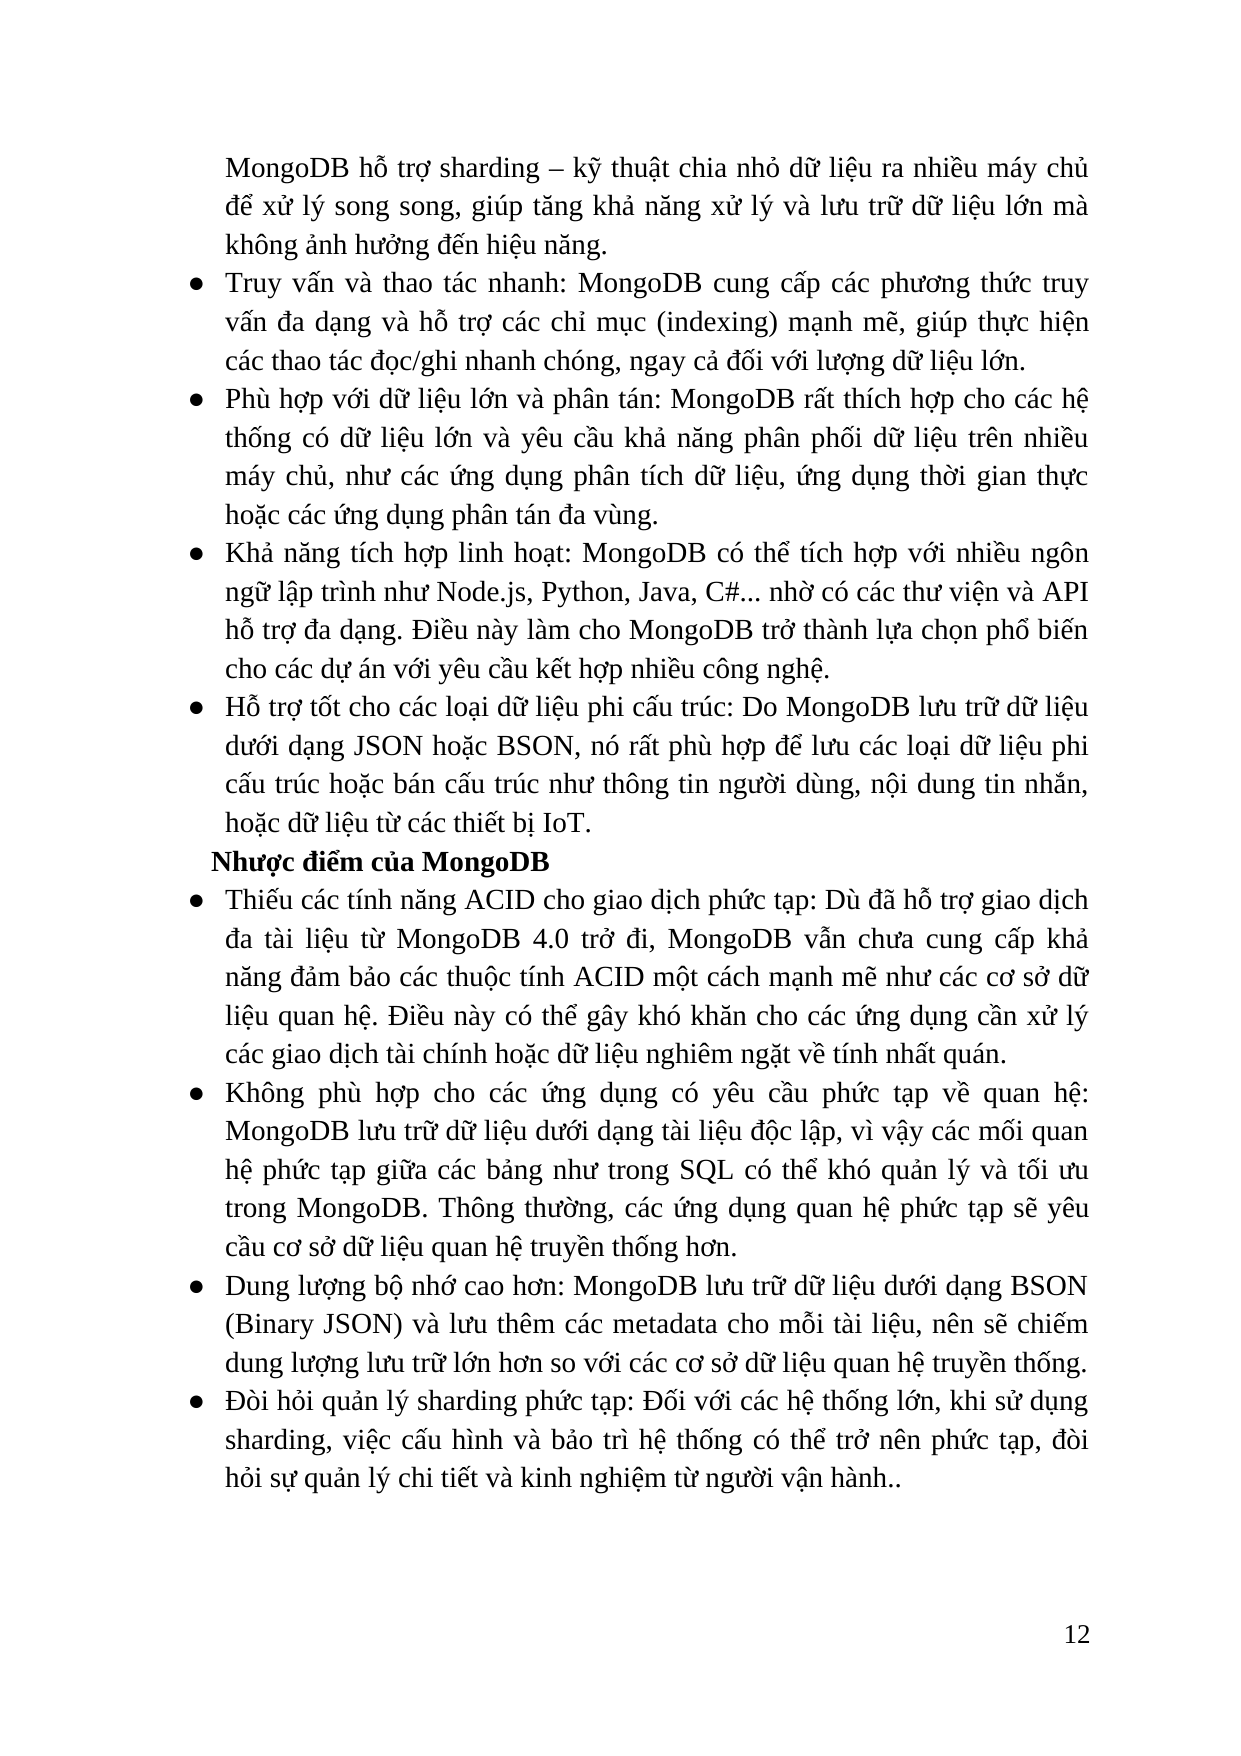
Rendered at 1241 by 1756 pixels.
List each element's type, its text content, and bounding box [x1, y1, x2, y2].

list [187, 150, 1090, 261]
list Đòi hỏi quản lý sharding phức tạp: Đối với các hệ thống lớn, khi sử dụng sharding, việc cấu hình và bảo trì hệ thống có thể trở nên phức tạp, đòi hỏi sự quản lý chi tiết và kinh nghiệm từ người vận hành.. [187, 1383, 1090, 1494]
list Dung lượng bộ nhớ cao hơn: MongoDB lưu trữ dữ liệu dưới dạng BSON (Binary JSON) và lưu thêm các metadata cho mỗi tài liệu, nên sẽ chiếm dung lượng lưu trữ lớn hơn so với các cơ sở dữ liệu quan hệ truyền thống. [187, 1268, 1090, 1378]
list Thiếu các tính năng ACID cho giao dịch phức tạp: Dù đã hỗ trợ giao dịch đa tài liệu từ MongoDB 4.0 trở đi, MongoDB vẫn chưa cung cấp khả năng đảm bảo các thuộc tính ACID một cách mạnh mẽ như các cơ sở dữ liệu quan hệ. Điều này có thể gây khó khăn cho các ứng dụng cần xử lý các giao dịch tài chính hoặc dữ liệu nghiêm ngặt về tính nhất quán. [187, 882, 1090, 1070]
text Nhược điểm của MongoDB [179, 844, 1090, 877]
list Phù hợp với dữ liệu lớn và phân tán: MongoDB rất thích hợp cho các hệ thống có dữ liệu lớn và yêu cầu khả năng phân phối dữ liệu trên nhiều máy chủ, như các ứng dụng phân tích dữ liệu, ứng dụng thời gian thực hoặc các ứng dụng phân tán đa vùng. [187, 381, 1090, 530]
list Không phù hợp cho các ứng dụng có yêu cầu phức tạp về quan hệ: MongoDB lưu trữ dữ liệu dưới dạng tài liệu độc lập, vì vậy các mối quan hệ phức tạp giữa các bảng như trong SQL có thể khó quản lý và tối ưu trong MongoDB. Thông thường, các ứng dụng quan hệ phức tạp sẽ yêu cầu cơ sở dữ liệu quan hệ truyền thống hơn. [187, 1075, 1090, 1263]
list Khả năng tích hợp linh hoạt: MongoDB có thể tích hợp với nhiều ngôn ngữ lập trình như Node.js, Python, Java, C#... nhờ có các thư viện và API hỗ trợ đa dạng. Điều này làm cho MongoDB trở thành lựa chọn phổ biến cho các dự án với yêu cầu kết hợp nhiều công nghệ. [187, 535, 1090, 684]
list Truy vấn và thao tác nhanh: MongoDB cung cấp các phương thức truy vấn đa dạng và hỗ trợ các chỉ mục (indexing) mạnh mẽ, giúp thực hiện các thao tác đọc/ghi nhanh chóng, ngay cả đối với lượng dữ liệu lớn. [187, 266, 1090, 376]
list Hỗ trợ tốt cho các loại dữ liệu phi cấu trúc: Do MongoDB lưu trữ dữ liệu dưới dạng JSON hoặc BSON, nó rất phù hợp để lưu các loại dữ liệu phi cấu trúc hoặc bán cấu trúc như thông tin người dùng, nội dung tin nhắn, hoặc dữ liệu từ các thiết bị IoT. [187, 689, 1090, 839]
